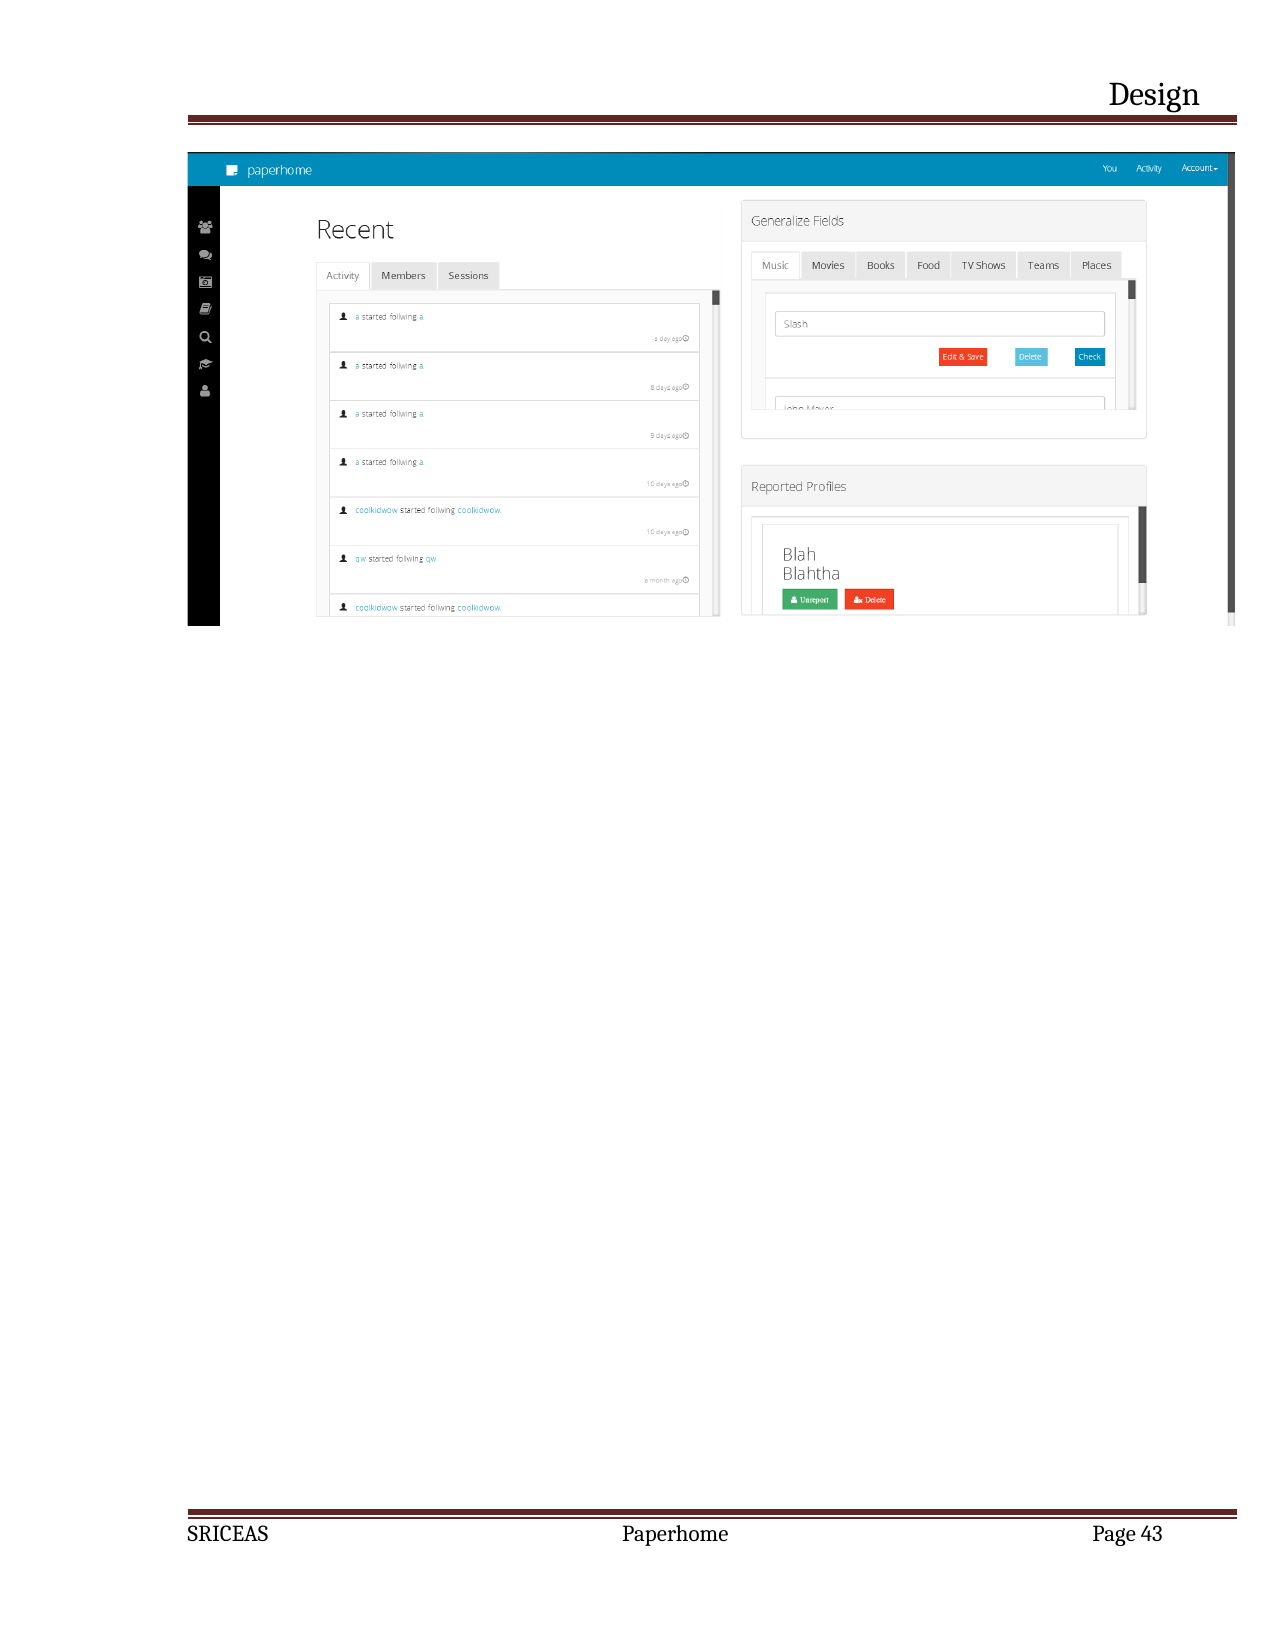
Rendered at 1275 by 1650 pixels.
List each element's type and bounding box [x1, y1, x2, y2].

picture [227, 166, 237, 175]
picture [187, 152, 1235, 626]
